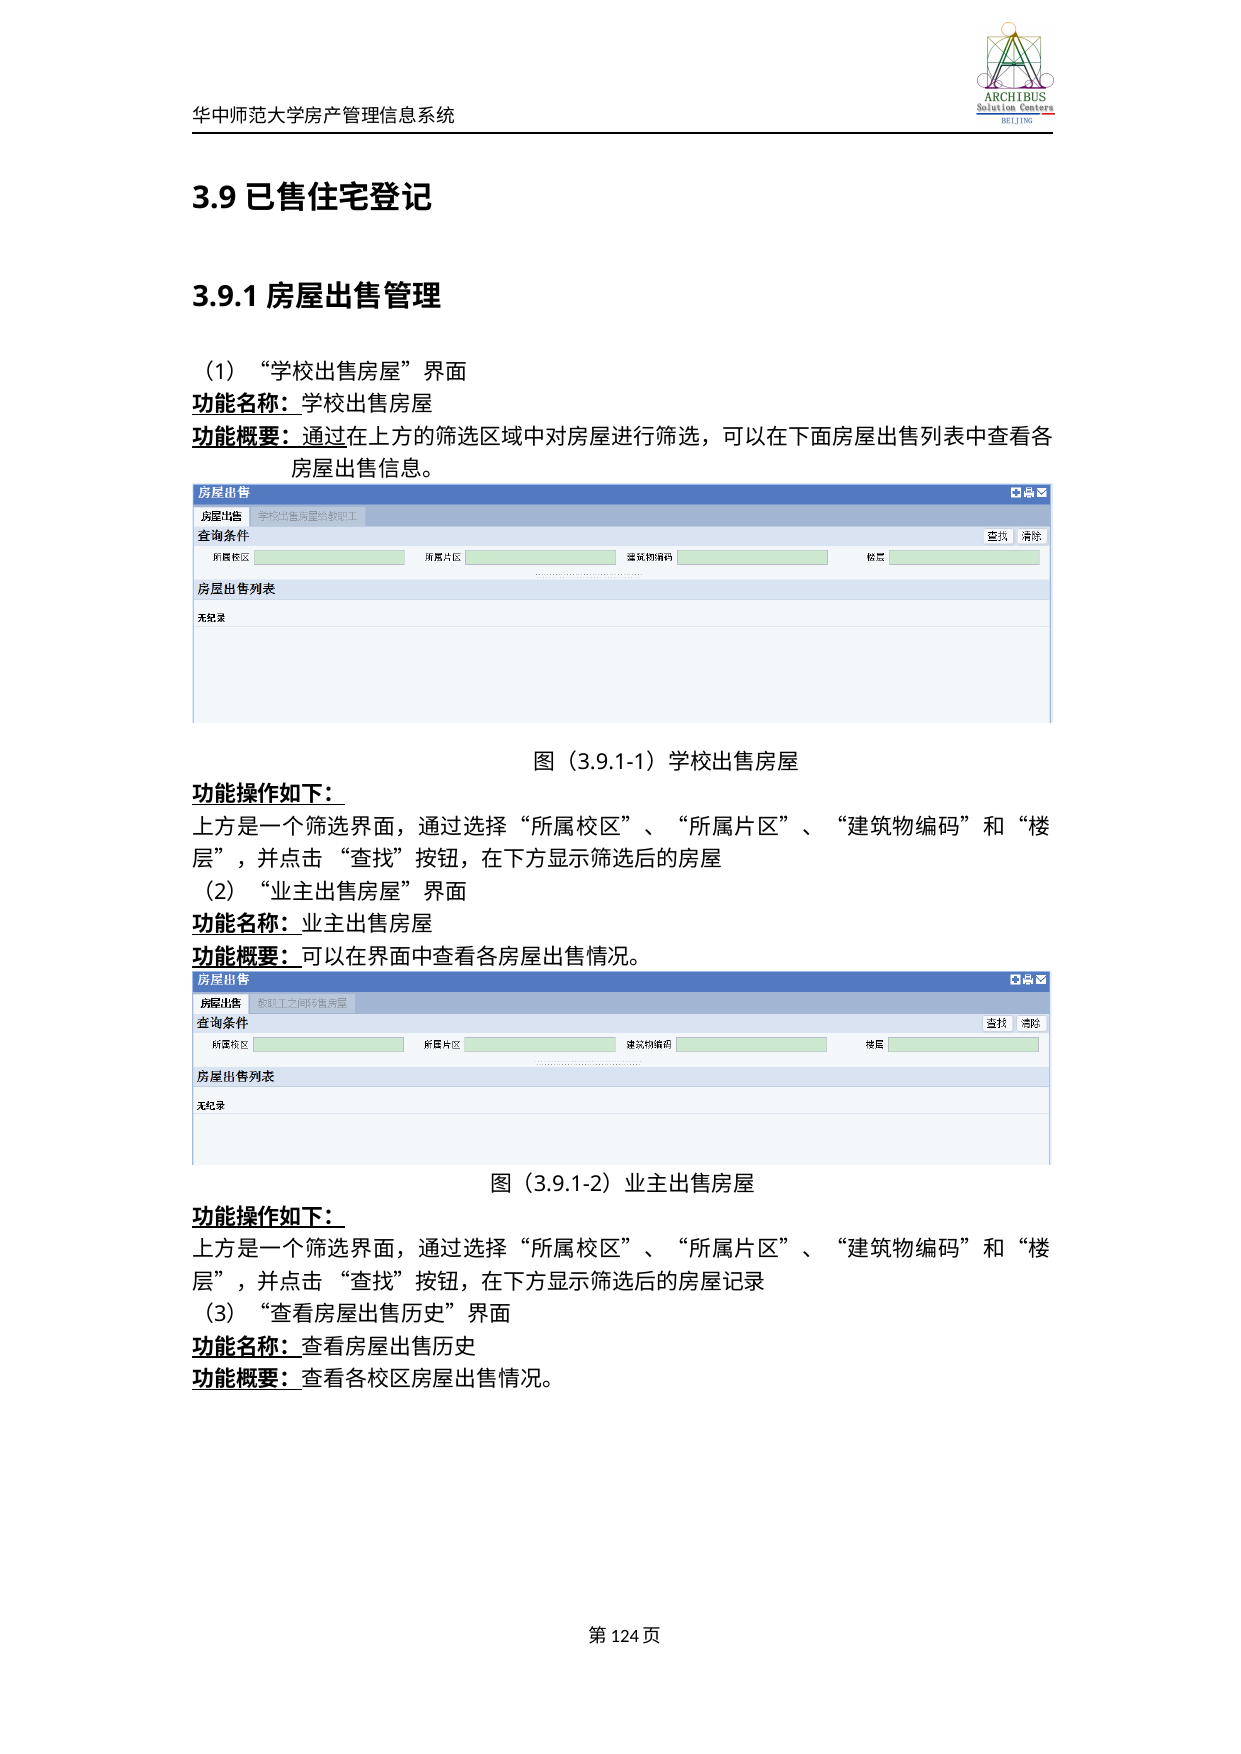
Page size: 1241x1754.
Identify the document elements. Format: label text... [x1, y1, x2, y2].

text 功能名称：业主出售房屋 [192, 906, 1053, 938]
text （2）“业主出售房屋”界面 [192, 873, 1053, 906]
text 功能名称：查看房屋出售历史 [192, 1328, 1053, 1361]
text （1）“学校出售房屋”界面 [192, 353, 1053, 386]
text 功能名称：学校出售房屋 [192, 386, 1053, 418]
text 功能概要：查看各校区房屋出售情况。 [192, 1361, 1053, 1393]
text 图（3.9.1-1）学校出售房屋 [192, 743, 1053, 776]
text （3）“查看房屋出售历史”界面 [192, 1296, 1053, 1328]
picture [976, 22, 1055, 126]
text 功能概要：通过在上方的筛选区域中对房屋进行筛选，可以在下面房屋出售列表中查看各房屋出售信息。 [192, 418, 1053, 483]
text 上方是一个筛选界面，通过选择“所属校区”、“所属片区”、“建筑物编码”和“楼层”，并点击 “查找”按钮，在下方显示筛选后的房屋记录 [192, 1231, 1053, 1296]
text 功能概要：可以在界面中查看各房屋出售情况。 [192, 938, 1053, 971]
picture [192, 971, 1053, 1165]
subtitle 3.9 已售住宅登记 [192, 162, 1053, 227]
text 图（3.9.1-2）业主出售房屋 [192, 1166, 1053, 1198]
text 上方是一个筛选界面，通过选择“所属校区”、“所属片区”、“建筑物编码”和“楼层”，并点击 “查找”按钮，在下方显示筛选后的房屋 [192, 808, 1053, 873]
subtitle 3.9.1 房屋出售管理 [192, 261, 1053, 326]
text 功能操作如下： [192, 776, 1050, 808]
picture [192, 483, 1053, 723]
text 功能操作如下： [192, 1198, 1053, 1231]
